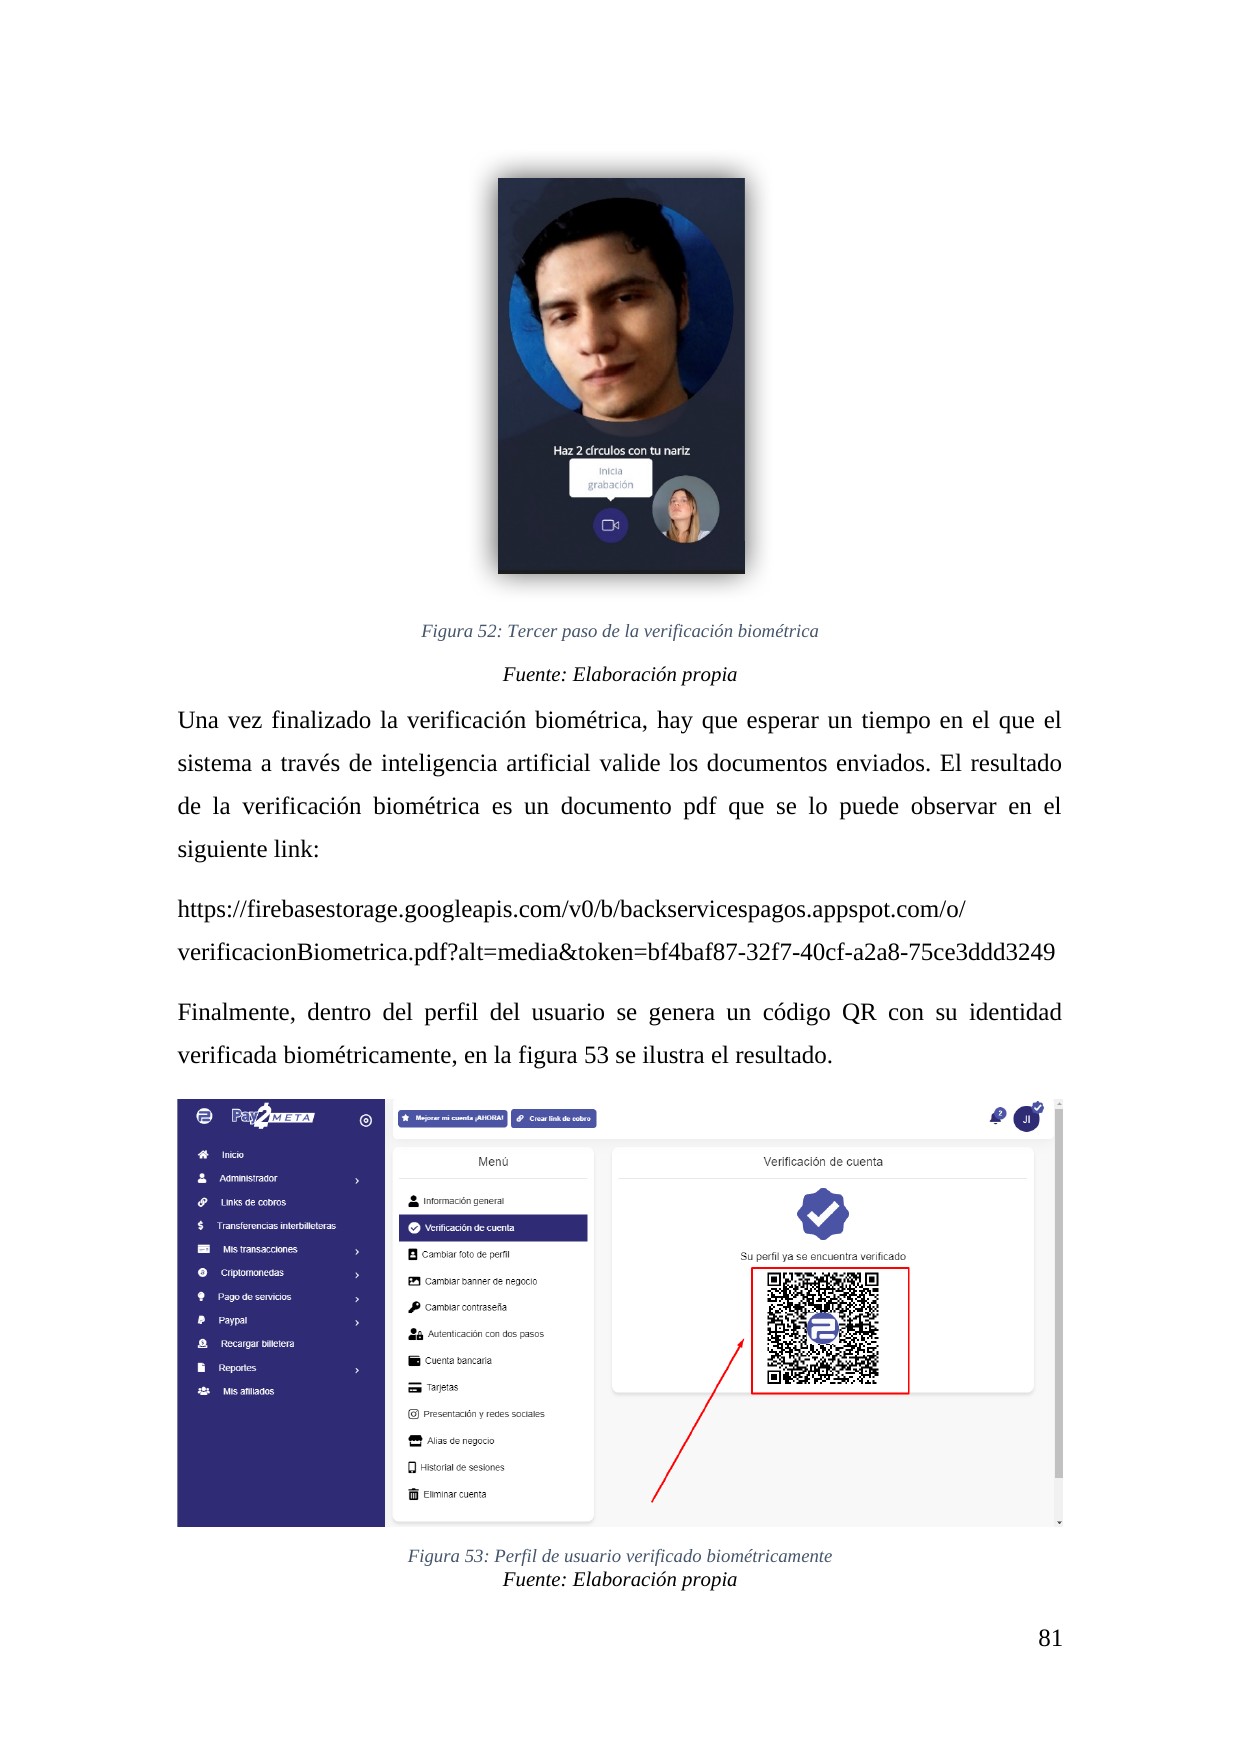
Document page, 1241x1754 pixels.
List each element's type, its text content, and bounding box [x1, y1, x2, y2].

text Fuente: Elaboración propia [177, 1567, 1063, 1591]
picture [177, 1099, 1063, 1527]
text https://firebasestorage.googleapis.com/v0/b/backservicespagos.appspot.com/o/verificacionBiometrica.pdf?alt=media&token=bf4baf87-32f7-40cf-a2a8-75ce3ddd3249 [177, 894, 1063, 966]
text Una vez finalizado la verificación biométrica, hay que esperar un tiempo en el que el sistema a través de inteligencia artificial valide los documentos enviados. El resultado de la verificación biométrica es un documento pdf que se lo puede observar en el siguiente link: [177, 705, 1063, 863]
text Fuente: Elaboración propia [177, 662, 1063, 686]
text Figura 53: Perfil de usuario verificado biométricamente [177, 1545, 1063, 1567]
picture [498, 178, 745, 574]
text Finalmente, dentro del perfil del usuario se genera un código QR con su identidad verificada biométricamente, en la figura 53 se ilustra el resultado. [177, 997, 1063, 1069]
